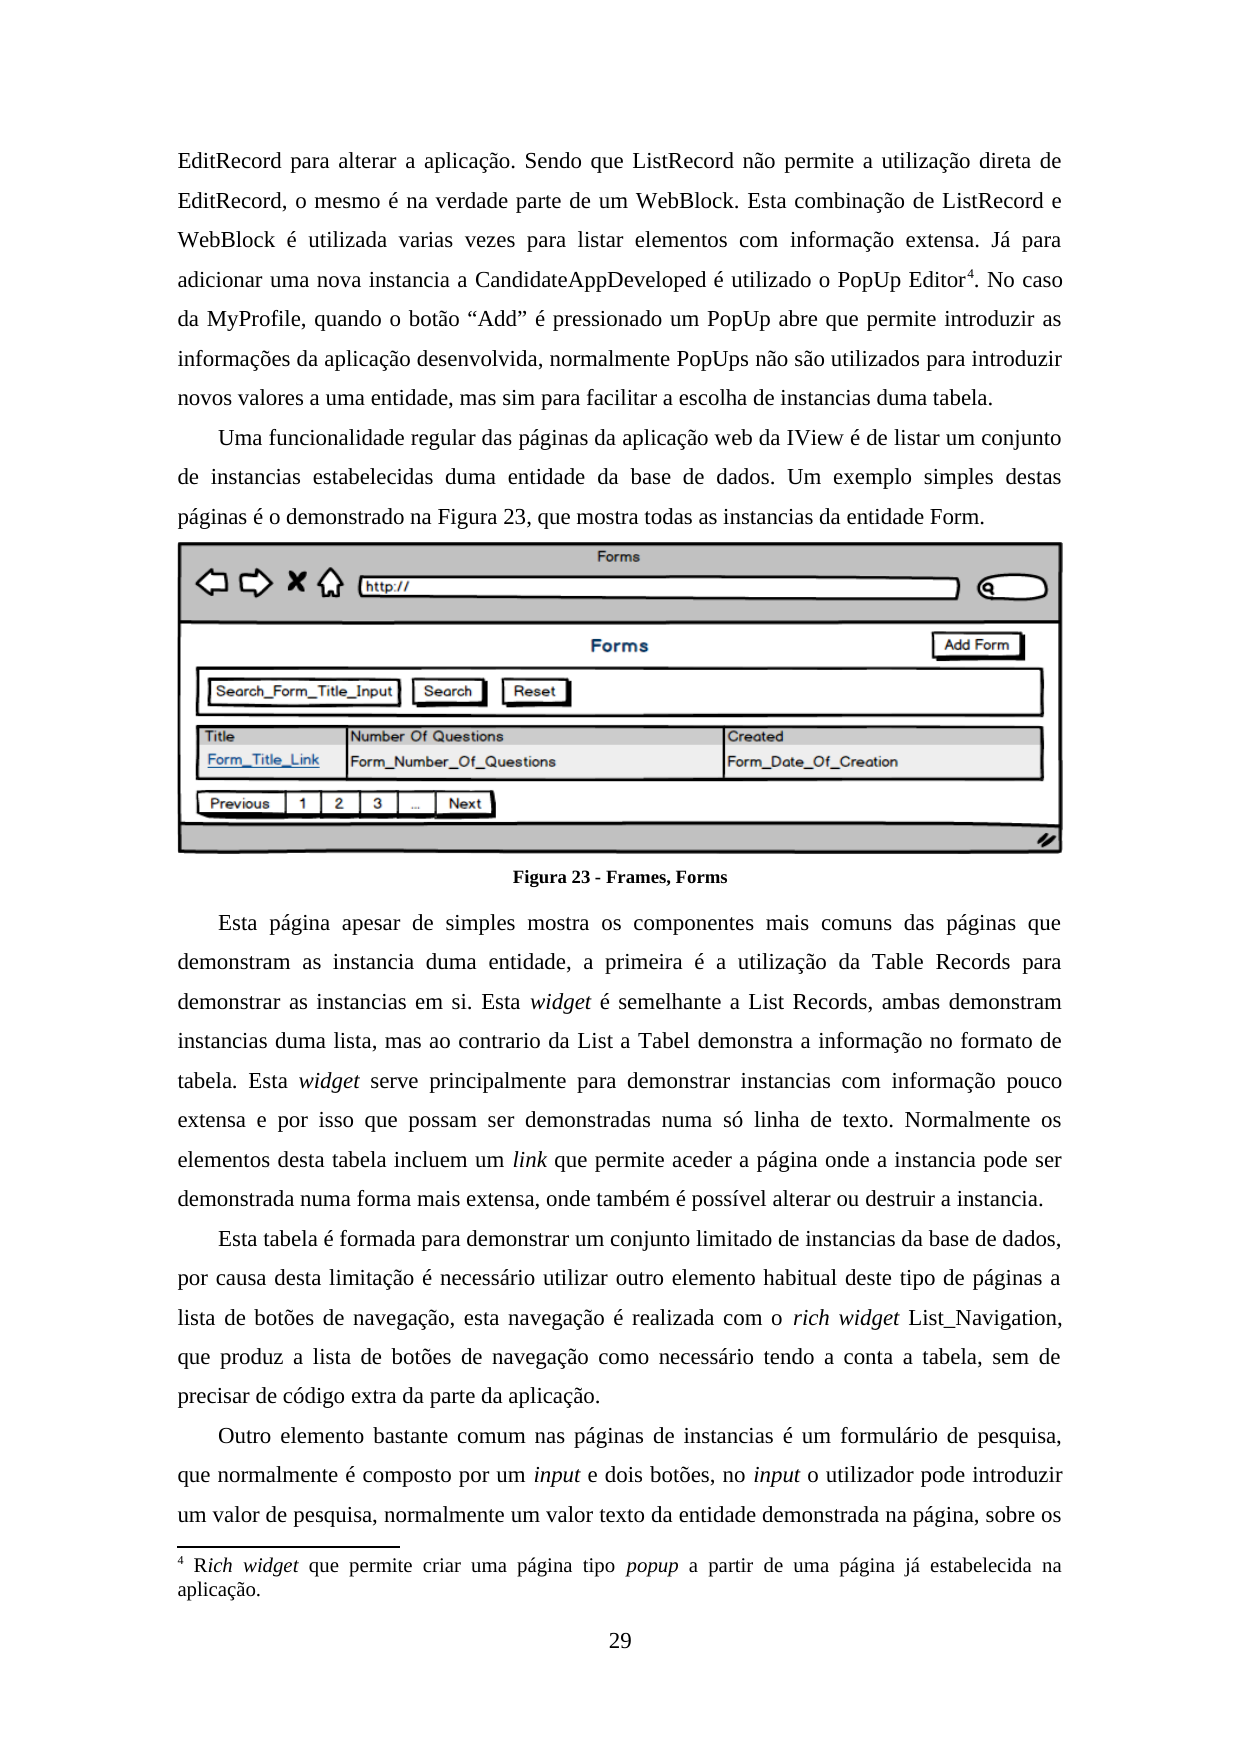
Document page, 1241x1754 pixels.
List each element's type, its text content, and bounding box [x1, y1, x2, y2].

text Esta tabela é formada para demonstrar um conjunto limitado de instancias da base de dados, por causa desta limitação é necessário utilizar outro elemento habitual deste tipo de páginas a lista de botões de navegação, esta navegação é realizada com o rich widget List_Navigation, que produz a lista de botões de navegação como necessário tendo a conta a tabela, sem de precisar de código extra da parte da aplicação. [177, 1225, 1063, 1409]
text Esta página apesar de simples mostra os componentes mais comuns das páginas que demonstram as instancia duma entidade, a primeira é a utilização da Table Records para demonstrar as instancias em si. Esta widget é semelhante a List Records, ambas demonstram instancias duma lista, mas ao contrario da List a Tabel demonstra a informação no formato de tabela. Esta widget serve principalmente para demonstrar instancias com informação pouco extensa e por isso que possam ser demonstradas numa só linha de texto. Normalmente os elementos desta tabela incluem um link que permite aceder a página onde a instancia pode ser demonstrada numa forma mais extensa, onde também é possível alterar ou destruir a instancia. [177, 909, 1063, 1212]
picture [177, 542, 1063, 854]
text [177, 1422, 1063, 1527]
text Uma funcionalidade regular das páginas da aplicação web da IView é de listar um conjunto de instancias estabelecidas duma entidade da base de dados. Um exemplo simples destas páginas é o demonstrado na Figura 23, que mostra todas as instancias da entidade Form. [177, 424, 1063, 529]
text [177, 148, 1063, 411]
